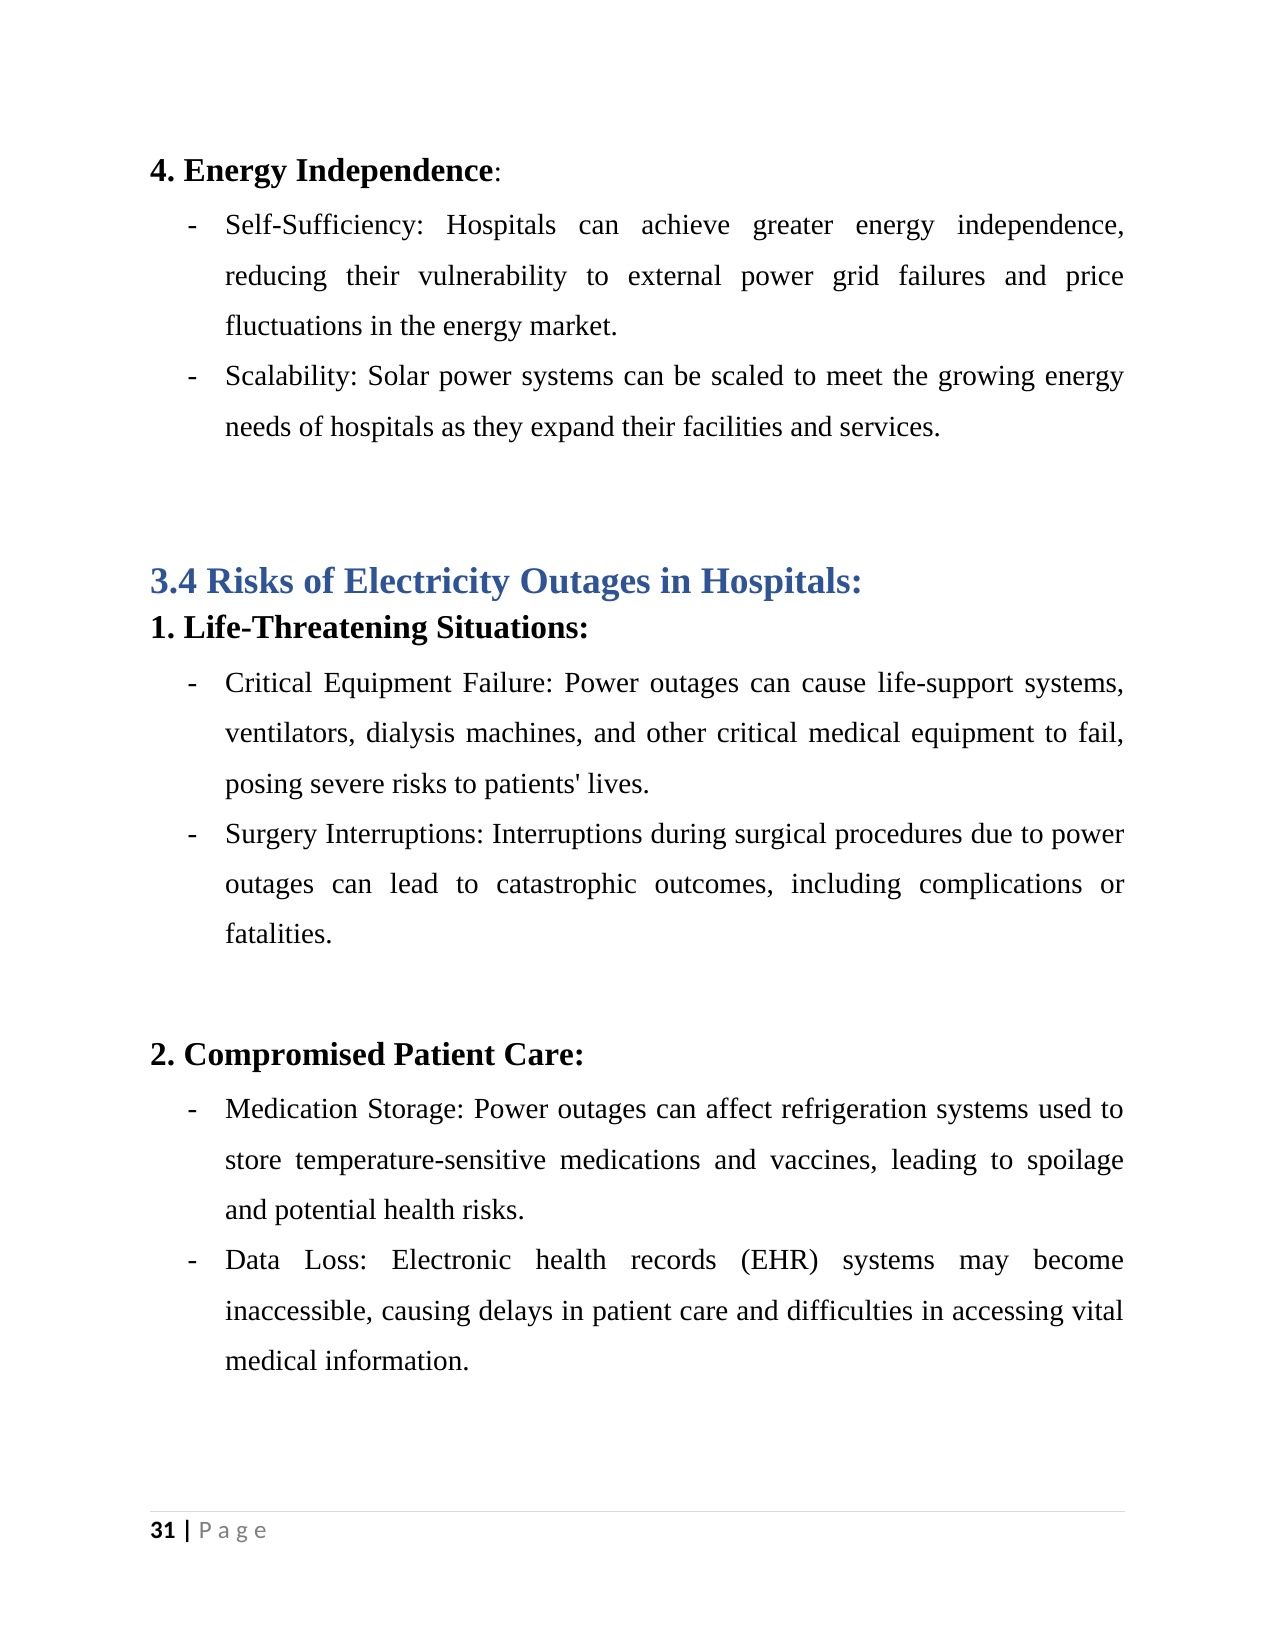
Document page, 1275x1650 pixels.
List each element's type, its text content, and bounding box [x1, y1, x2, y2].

subtitle 3.4 Risks of Electricity Outages in Hospitals: [150, 558, 1125, 601]
text 2. Compromised Patient Care: [150, 1034, 1125, 1072]
list Data Loss: Electronic health records (EHR) systems may become inaccessible, causing delays in patient care and difficulties in accessing vital medical information. [187, 1242, 1125, 1377]
list Surgery Interruptions: Interruptions during surgical procedures due to power outages can lead to catastrophic outcomes, including complications or fatalities. [187, 816, 1125, 950]
list Medication Storage: Power outages can affect refrigeration systems used to store temperature-sensitive medications and vaccines, leading to spoilage and potential health risks. [187, 1091, 1125, 1226]
list Self-Sufficiency: Hospitals can achieve greater energy independence, reducing their vulnerability to external power grid failures and price fluctuations in the energy market. [187, 207, 1125, 342]
list Critical Equipment Failure: Power outages can cause life-support systems, ventilators, dialysis machines, and other critical medical equipment to fail, posing severe risks to patients' lives. [187, 665, 1125, 799]
list Scalability: Solar power systems can be scaled to meet the growing energy needs of hospitals as they expand their facilities and services. [187, 358, 1125, 442]
text 4. Energy Independence: [150, 150, 1125, 188]
text 1. Life-Threatening Situations: [150, 608, 1125, 646]
